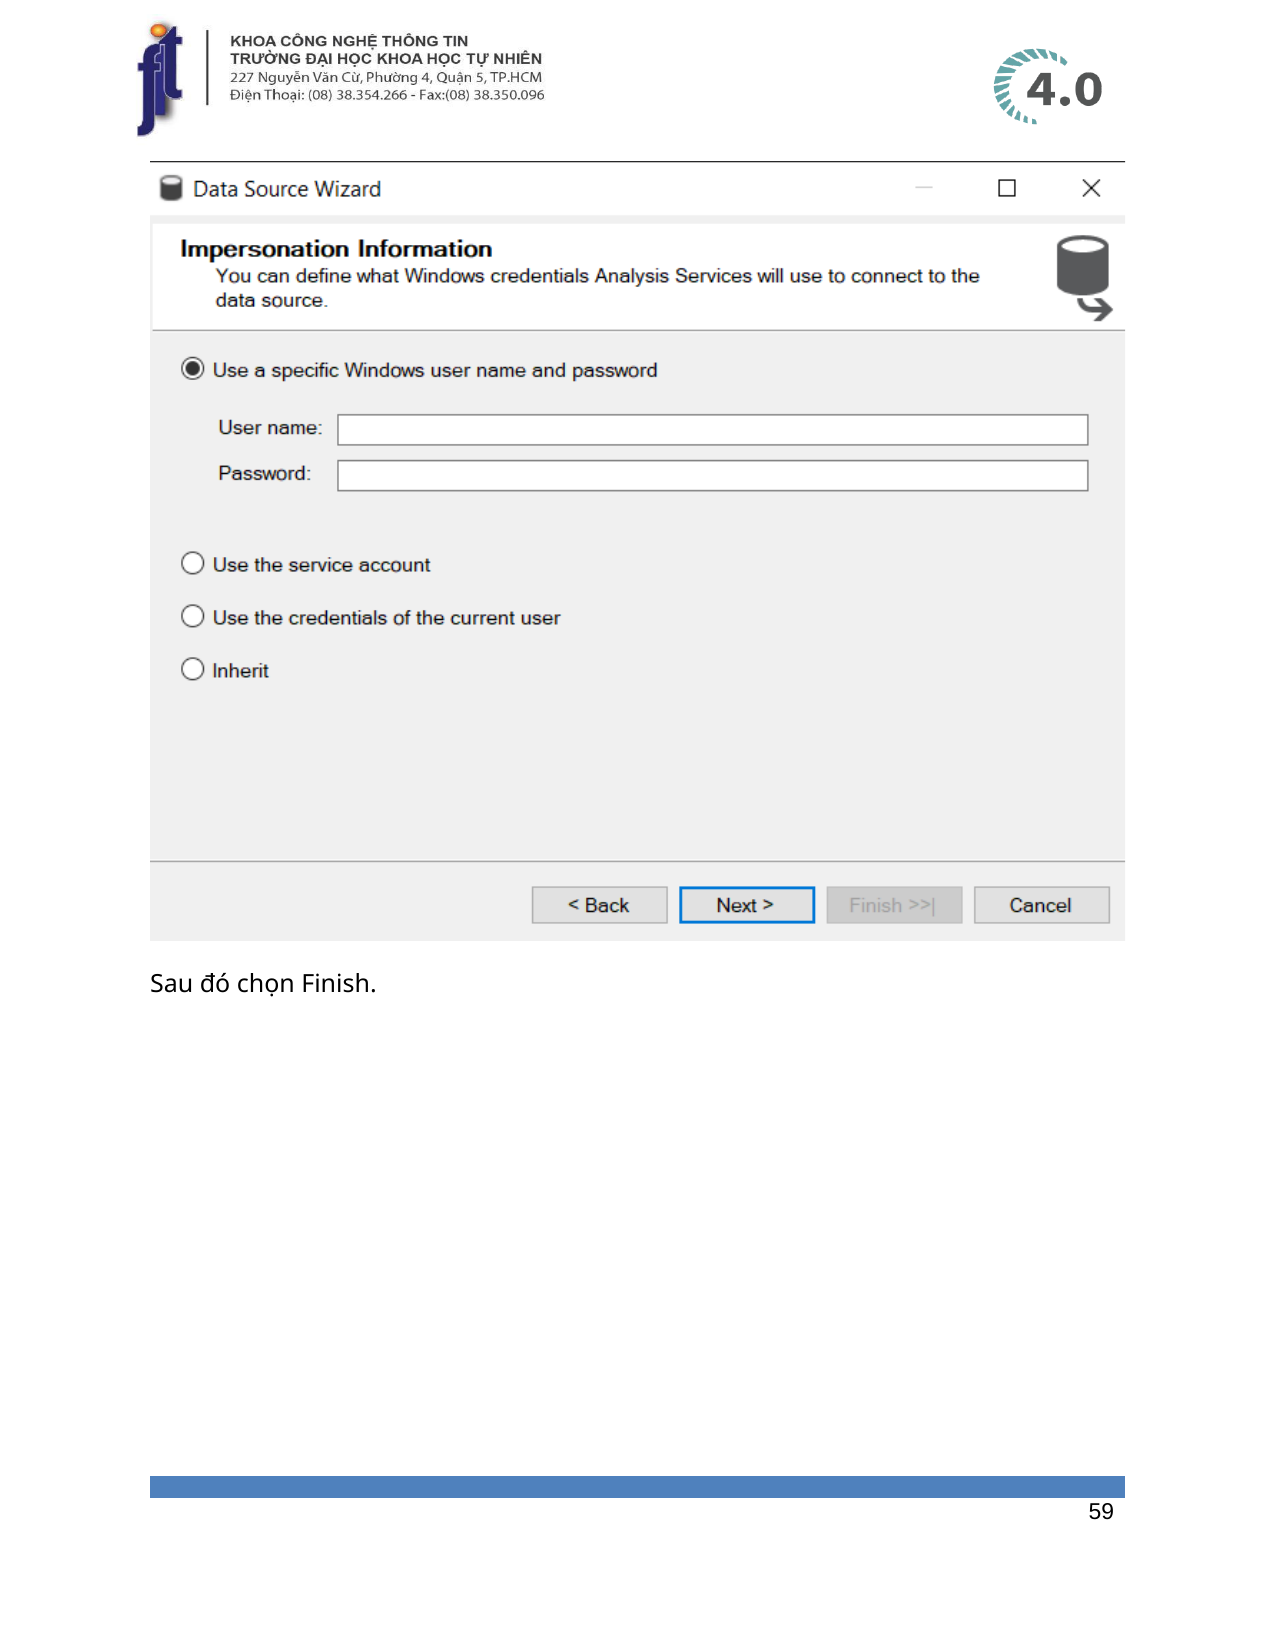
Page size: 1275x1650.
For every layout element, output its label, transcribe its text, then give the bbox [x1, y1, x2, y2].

text Sau đó chọn Finish. [150, 966, 1125, 999]
picture [150, 161, 1125, 941]
picture [967, 41, 1130, 131]
picture [114, 14, 577, 158]
